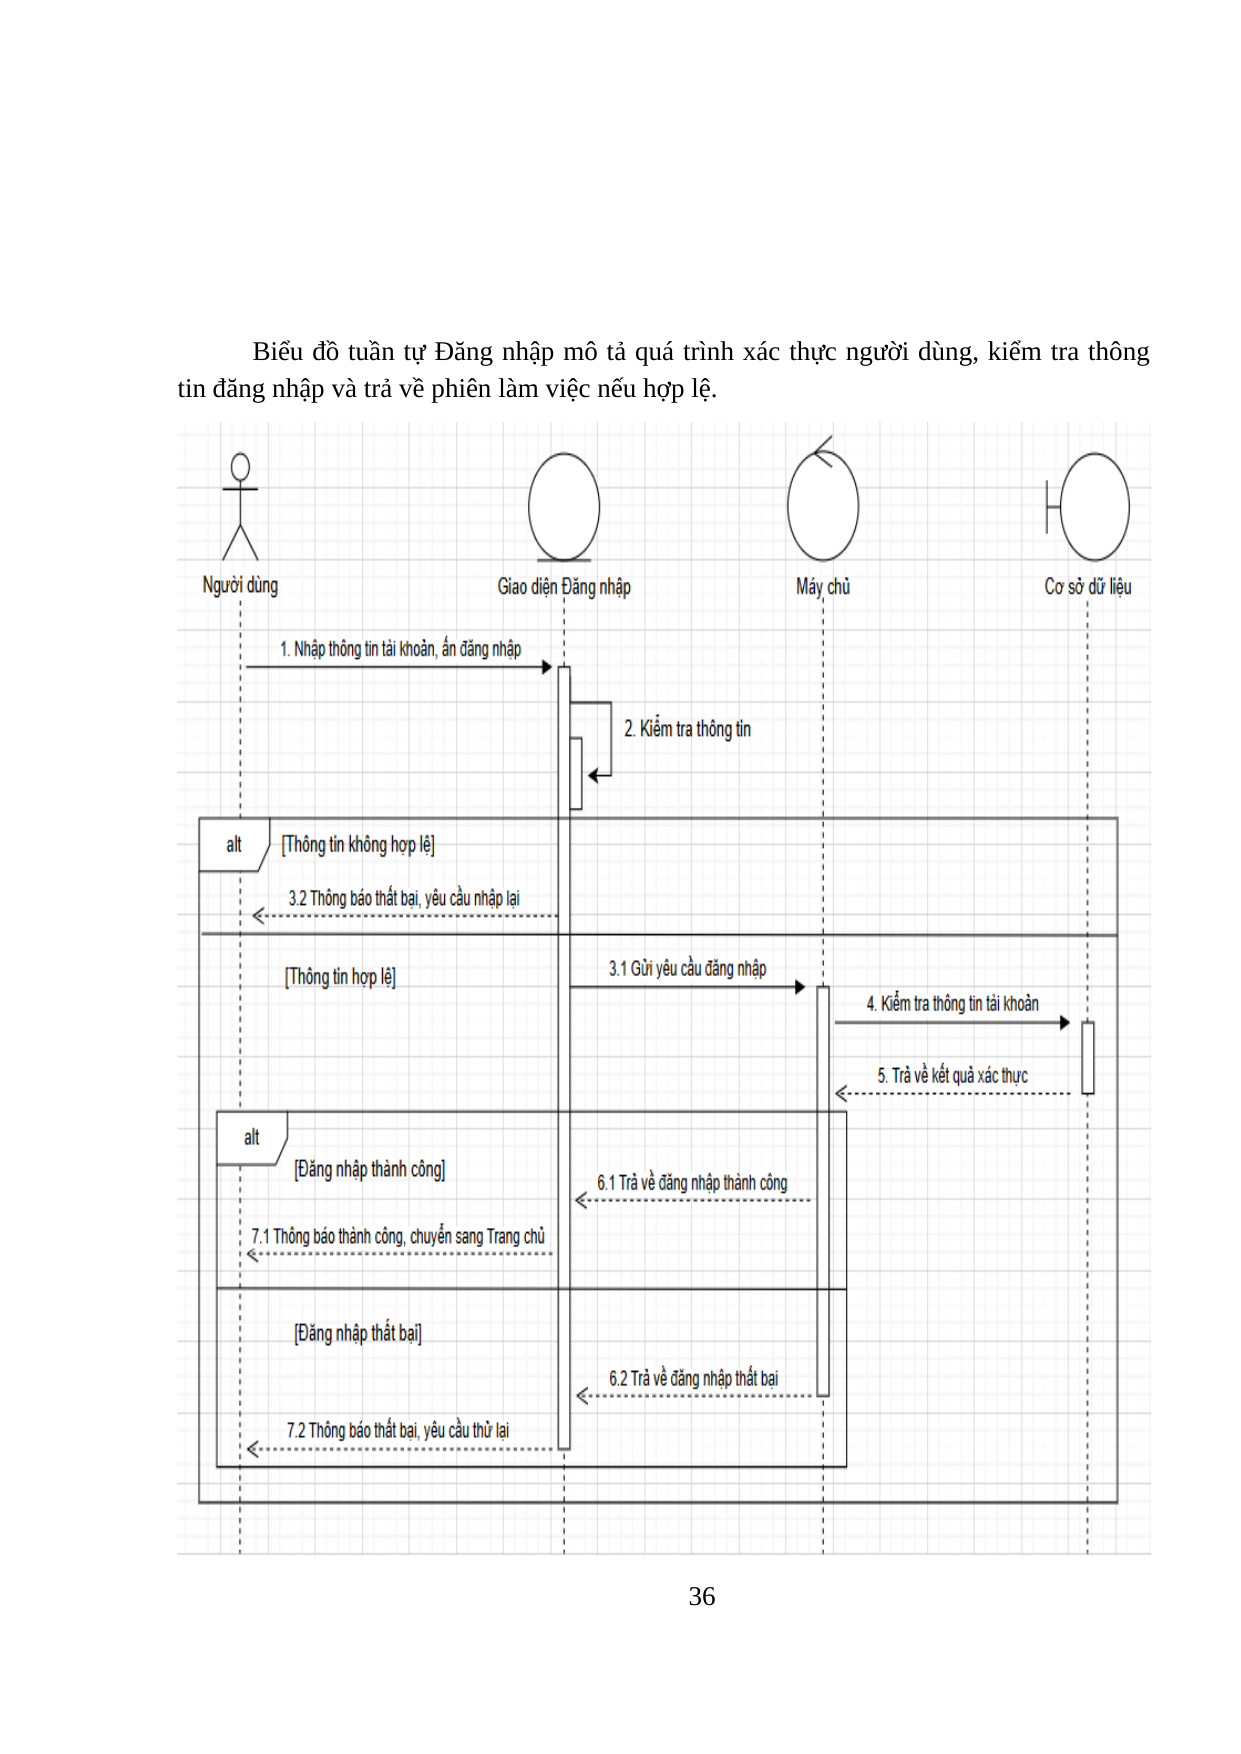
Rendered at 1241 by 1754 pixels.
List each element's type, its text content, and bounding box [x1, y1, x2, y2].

picture [177, 422, 1152, 1555]
text Biểu đồ tuần tự Đăng nhập mô tả quá trình xác thực người dùng, kiểm tra thông tin đăng nhập và trả về phiên làm việc nếu hợp lệ. [177, 335, 1152, 404]
